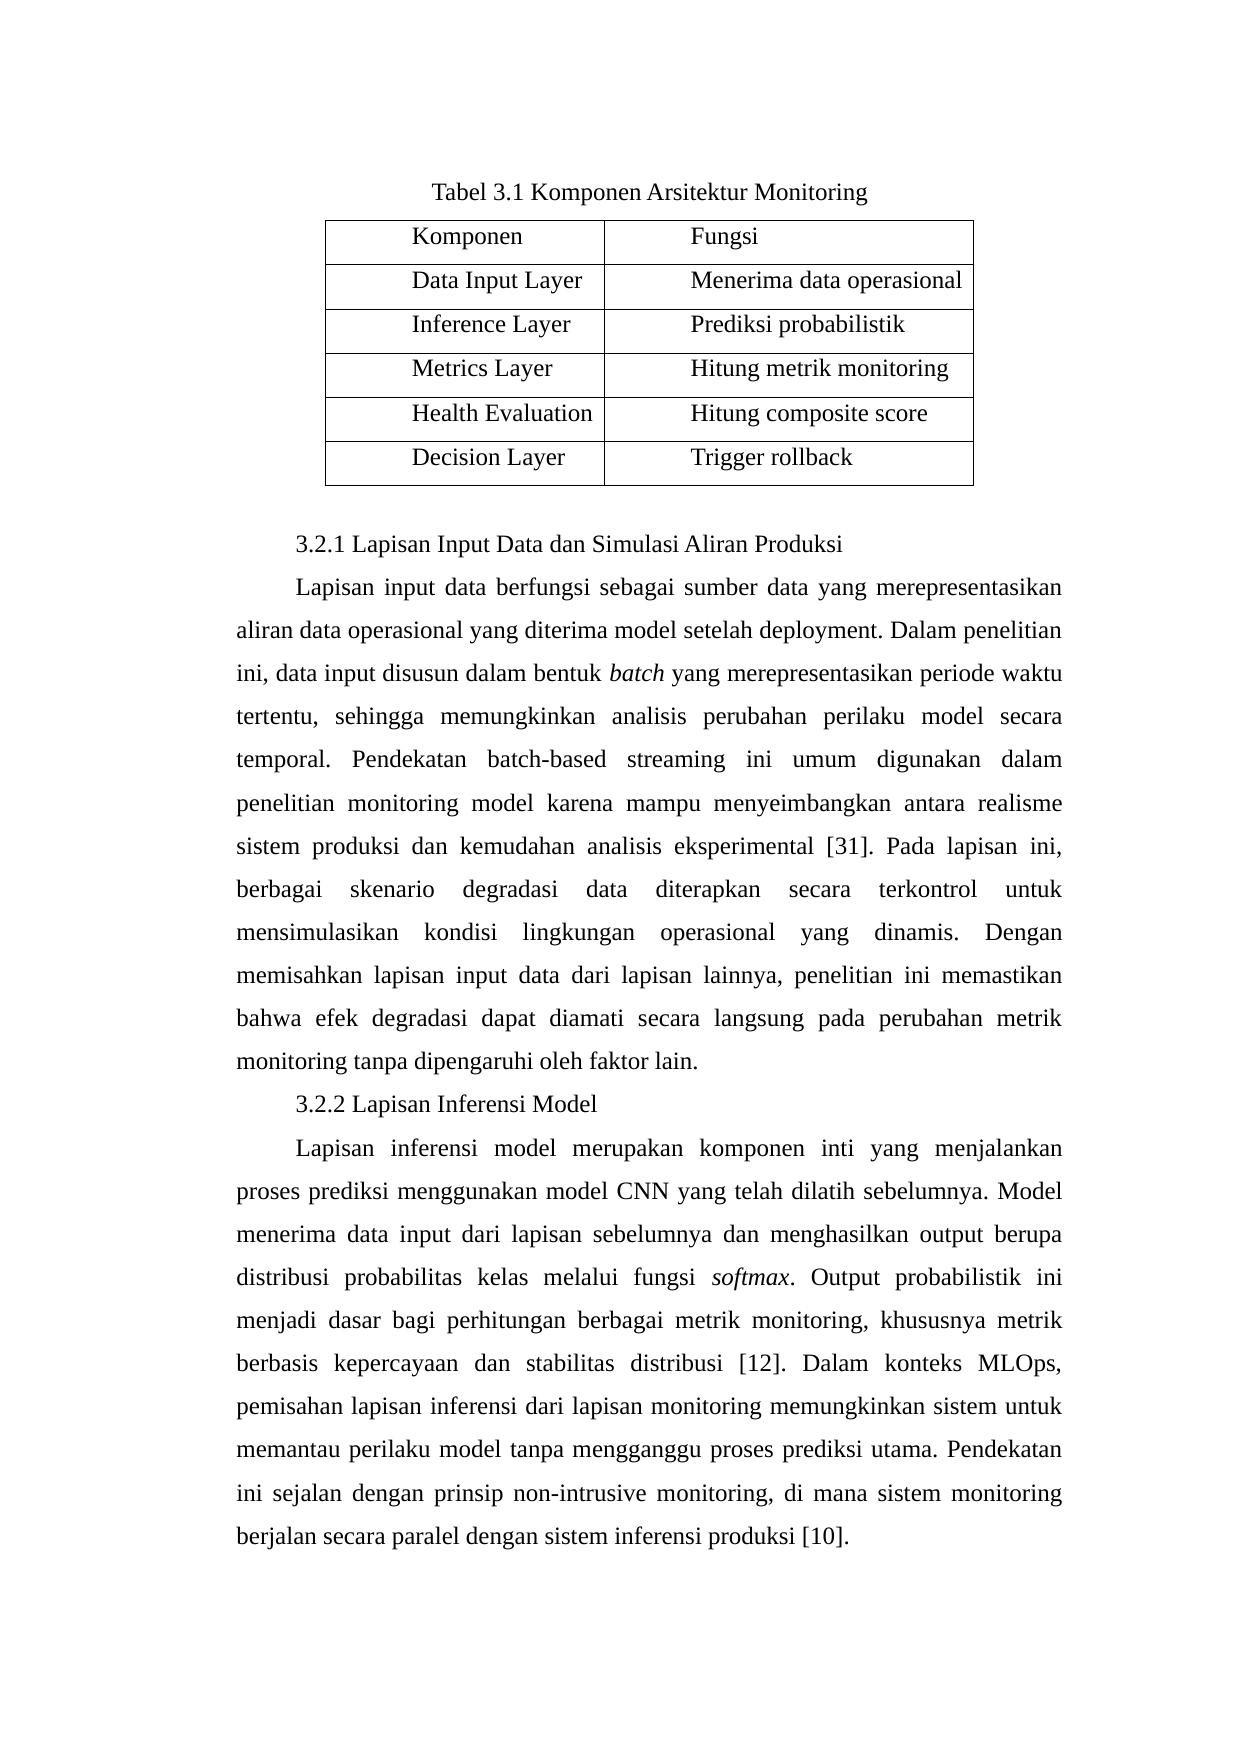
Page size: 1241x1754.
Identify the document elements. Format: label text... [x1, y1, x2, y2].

text Lapisan inferensi model merupakan komponen inti yang menjalankan proses prediksi menggunakan model CNN yang telah dilatih sebelumnya. Model menerima data input dari lapisan sebelumnya dan menghasilkan output berupa distribusi probabilitas kelas melalui fungsi softmax. Output probabilistik ini menjadi dasar bagi perhitungan berbagai metrik monitoring, khususnya metrik berbasis kepercayaan dan stabilitas distribusi [12]. Dalam konteks MLOps, pemisahan lapisan inferensi dari lapisan monitoring memungkinkan sistem untuk memantau perilaku model tanpa mengganggu proses prediksi utama. Pendekatan ini sejalan dengan prinsip non-intrusive monitoring, di mana sistem monitoring berjalan secara paralel dengan sistem inferensi produksi [10]. [236, 1133, 1063, 1549]
table_header Fungsi [605, 221, 973, 264]
table_cell Data Input Layer [326, 265, 604, 308]
table_cell Trigger rollback [605, 442, 973, 485]
table_cell Decision Layer [326, 442, 604, 485]
text 3.2.1 Lapisan Input Data dan Simulasi Aliran Produksi [236, 529, 1063, 558]
table_cell Prediksi probabilistik [605, 310, 973, 352]
table_cell Hitung metrik monitoring [605, 354, 973, 397]
table_cell Health Evaluation [326, 398, 604, 441]
table_cell Hitung composite score [605, 398, 973, 441]
table_cell Inference Layer [326, 310, 604, 352]
text Lapisan input data berfungsi sebagai sumber data yang merepresentasikan aliran data operasional yang diterima model setelah deployment. Dalam penelitian ini, data input disusun dalam bentuk batch yang merepresentasikan periode waktu tertentu, sehingga memungkinkan analisis perubahan perilaku model secara temporal. Pendekatan batch-based streaming ini umum digunakan dalam penelitian monitoring model karena mampu menyeimbangkan antara realisme sistem produksi dan kemudahan analisis eksperimental [31]. Pada lapisan ini, berbagai skenario degradasi data diterapkan secara terkontrol untuk mensimulasikan kondisi lingkungan operasional yang dinamis. Dengan memisahkan lapisan input data dari lapisan lainnya, penelitian ini memastikan bahwa efek degradasi dapat diamati secara langsung pada perubahan metrik monitoring tanpa dipengaruhi oleh faktor lain. [236, 572, 1063, 1075]
table_cell Metrics Layer [326, 354, 604, 397]
table_header Komponen [326, 221, 604, 264]
text 3.2.2 Lapisan Inferensi Model [236, 1089, 1063, 1118]
text Tabel 3.1 Komponen Arsitektur Monitoring [236, 177, 1063, 206]
table_cell Menerima data operasional [605, 265, 973, 308]
